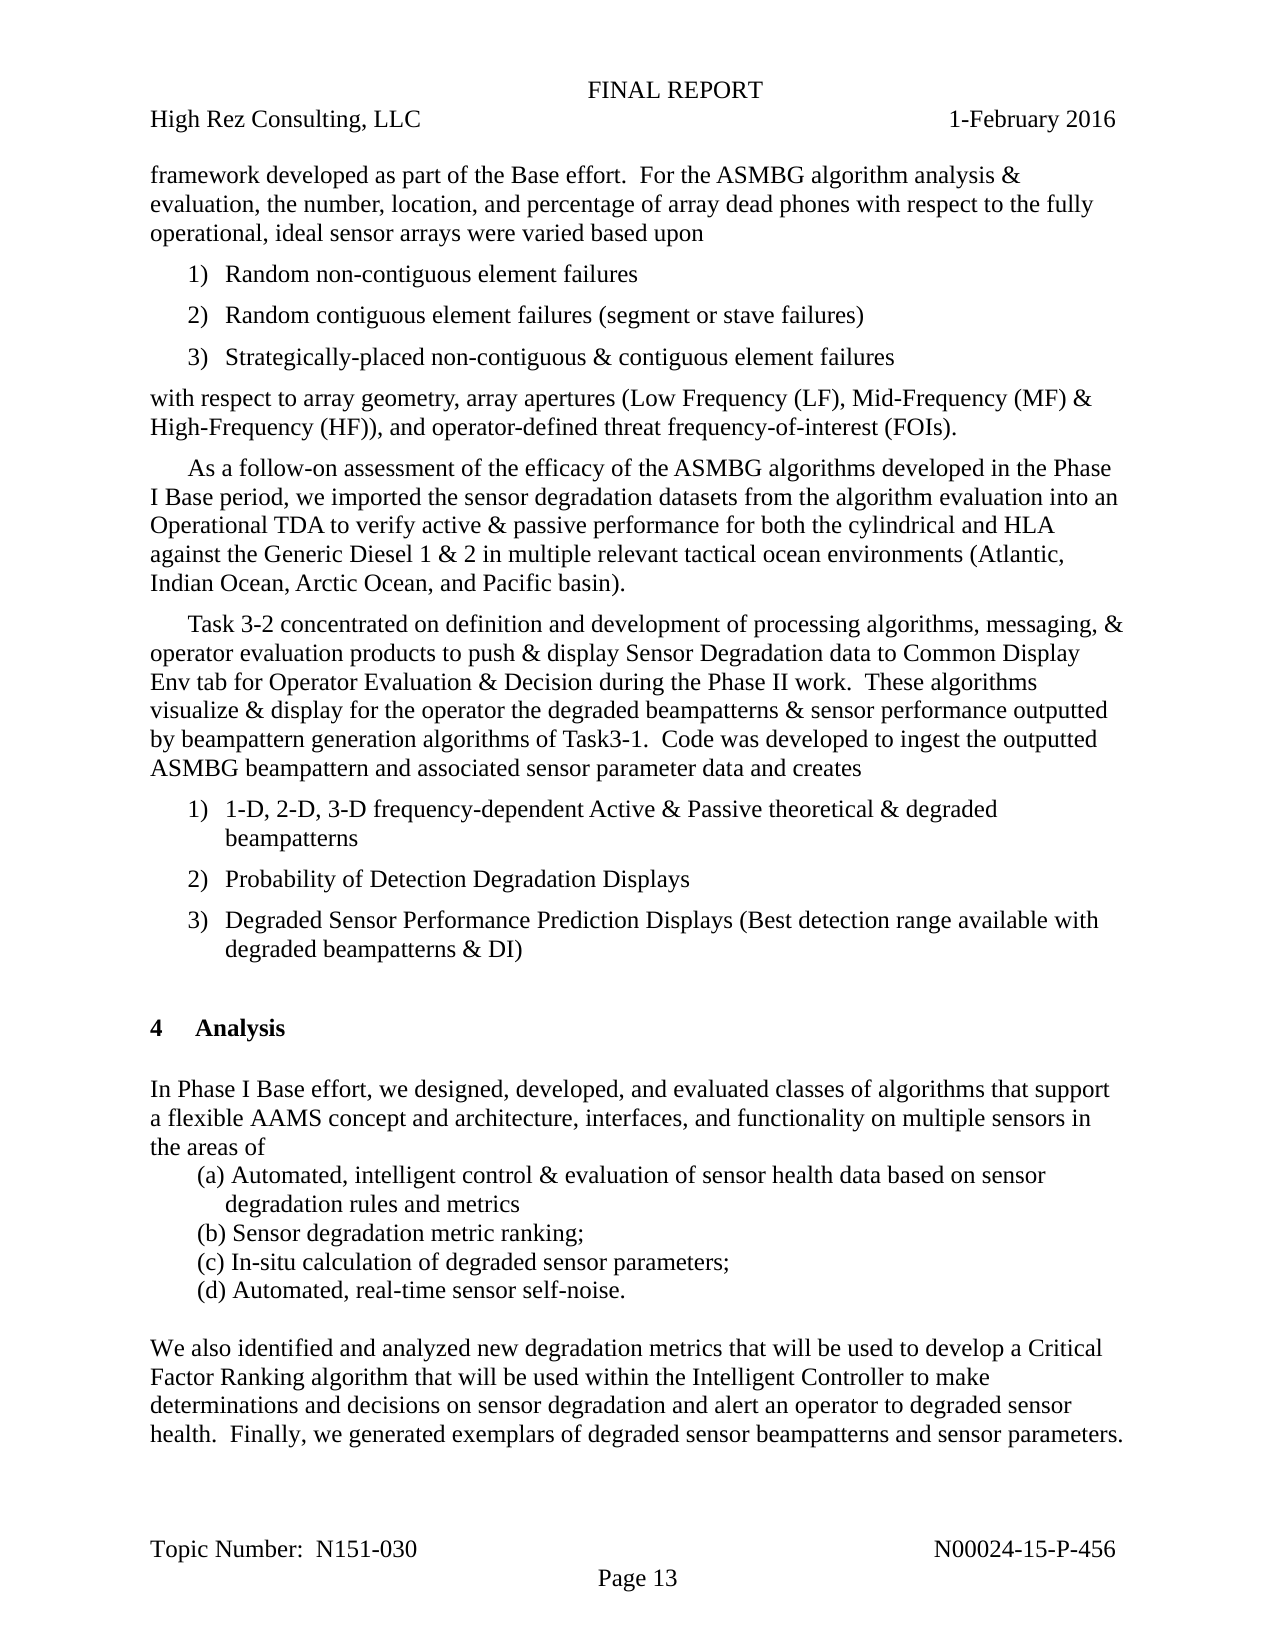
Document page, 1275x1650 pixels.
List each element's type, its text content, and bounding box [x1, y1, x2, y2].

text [150, 161, 1125, 247]
list 1-D, 2-D, 3-D frequency-dependent Active & Passive theoretical & degraded beampatterns [187, 794, 1125, 852]
text We also identified and analyzed new degradation metrics that will be used to develop a Critical Factor Ranking algorithm that will be used within the Intelligent Controller to make determinations and decisions on sensor degradation and alert an operator to degraded sensor health. Finally, we generated exemplars of degraded sensor beampatterns and sensor parameters. [150, 1333, 1125, 1448]
text As a follow-on assessment of the efficacy of the ASMBG algorithms developed in the Phase I Base period, we imported the sensor degradation datasets from the algorithm evaluation into an Operational TDA to verify active & passive performance for both the cylindrical and HLA against the Generic Diesel 1 & 2 in multiple relevant tactical ocean environments (Atlantic, Indian Ocean, Arctic Ocean, and Pacific basin). [150, 453, 1125, 597]
text (d) Automated, real-time sensor self-noise. [197, 1275, 1125, 1304]
list Degraded Sensor Performance Prediction Displays (Best detection range available with degraded beampatterns & DI) [187, 906, 1125, 963]
list Strategically-placed non-contiguous & contiguous element failures [187, 342, 1125, 371]
list Random non-contiguous element failures [187, 259, 1125, 288]
text In Phase I Base effort, we designed, developed, and evaluated classes of algorithms that support a flexible AAMS concept and architecture, interfaces, and functionality on multiple sensors in the areas of [150, 1074, 1125, 1160]
text Task 3-2 concentrated on definition and development of processing algorithms, messaging, & operator evaluation products to push & display Sensor Degradation data to Common Display Env tab for Operator Evaluation & Decision during the Phase II work. These algorithms visualize & display for the operator the degraded beampatterns & sensor performance outputted by beampattern generation algorithms of Task3-1. Code was developed to ingest the outputted ASMBG beampattern and associated sensor parameter data and creates [150, 609, 1125, 782]
subtitle Analysis [150, 1013, 1125, 1042]
text (c) In-situ calculation of degraded sensor parameters; [197, 1247, 1125, 1275]
list Random contiguous element failures (segment or stave failures) [187, 301, 1125, 329]
text with respect to array geometry, array apertures (Low Frequency (LF), Mid-Frequency (MF) & High-Frequency (HF)), and operator-defined threat frequency-of-interest (FOIs). [150, 383, 1125, 441]
text (a) Automated, intelligent control & evaluation of sensor health data based on sensor degradation rules and metrics [197, 1160, 1125, 1218]
list Probability of Detection Degradation Displays [187, 864, 1125, 893]
text (b) Sensor degradation metric ranking; [197, 1218, 1125, 1247]
